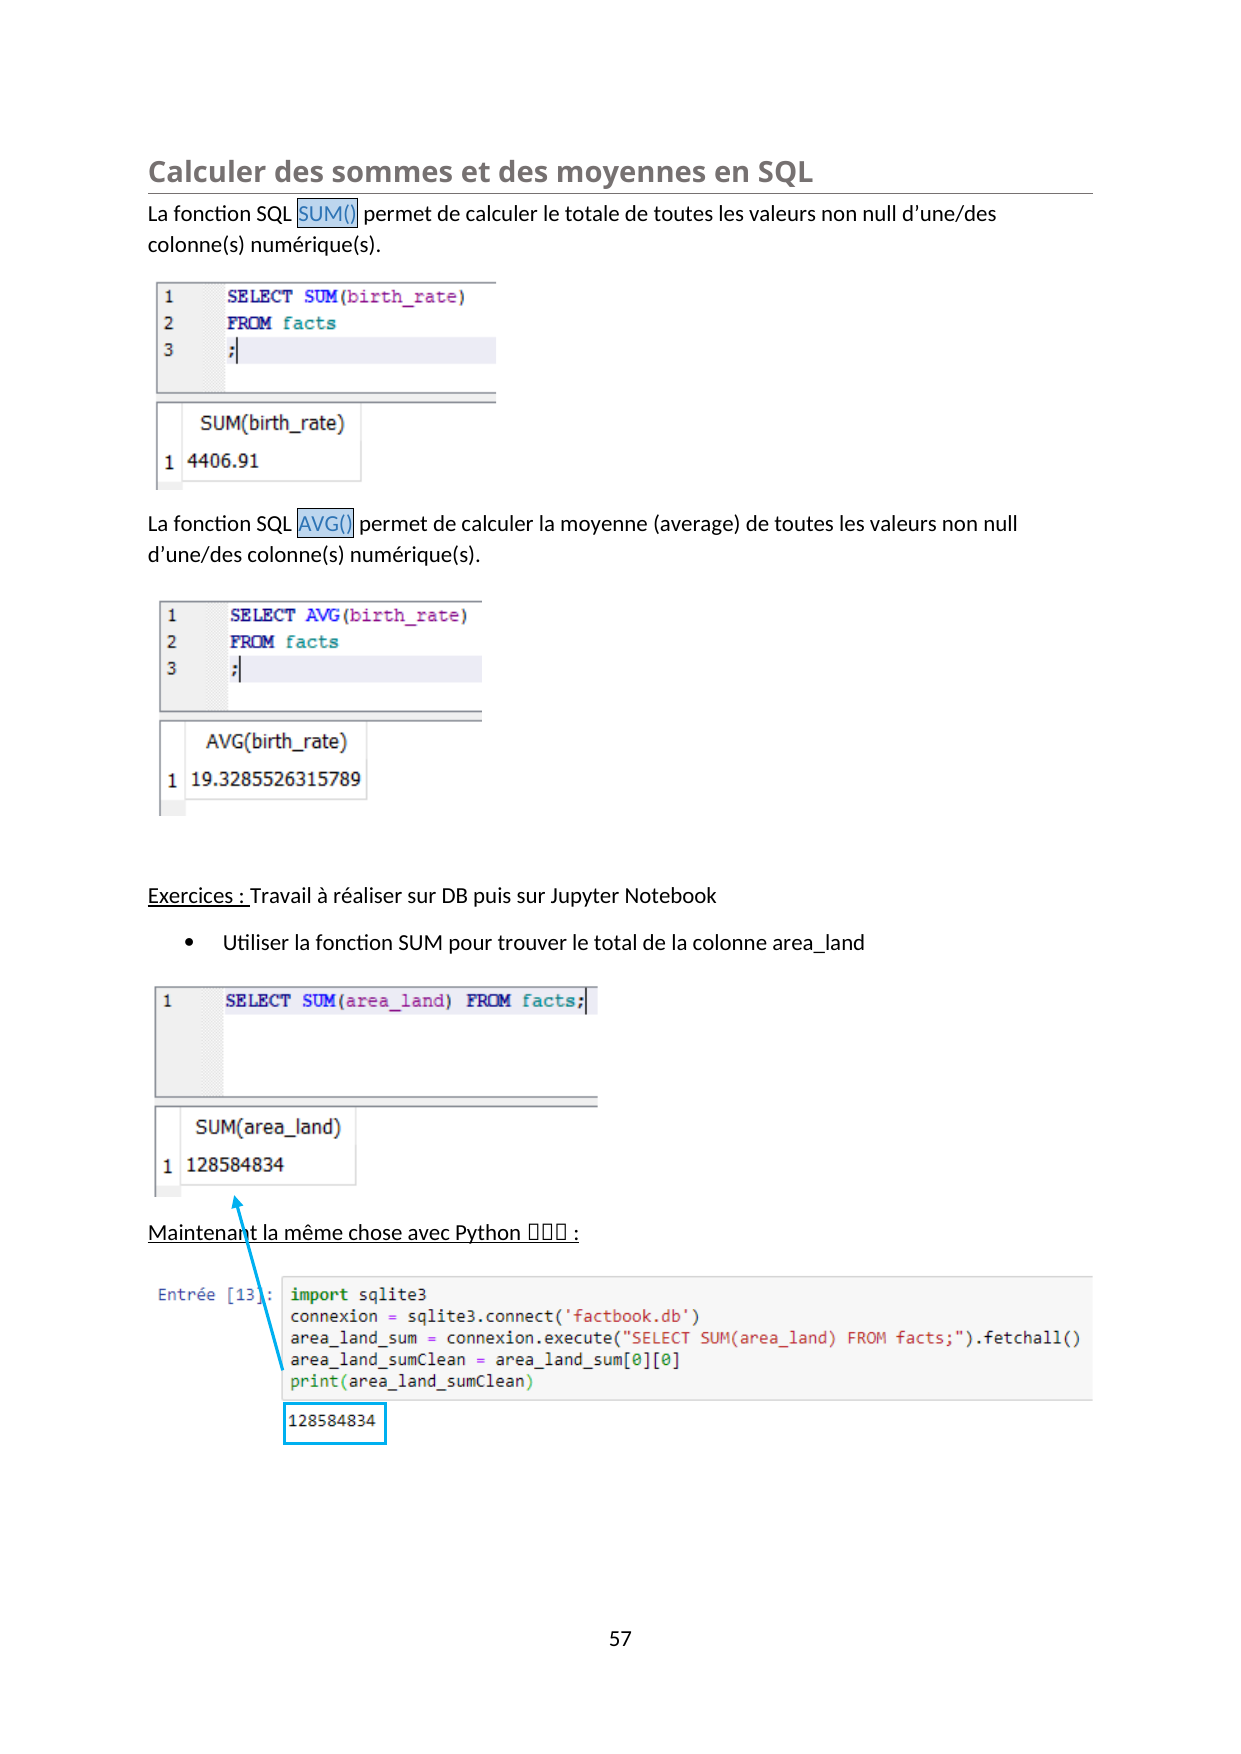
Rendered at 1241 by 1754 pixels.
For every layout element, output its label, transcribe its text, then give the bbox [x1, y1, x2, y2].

picture [287, 1406, 383, 1434]
text La fonction SQL SUM() permet de calculer le totale de toutes les valeurs non null d’une/des colonne(s) numérique(s). [148, 198, 1093, 258]
picture [147, 975, 598, 1197]
picture [147, 276, 497, 490]
picture [147, 587, 482, 816]
picture [147, 1266, 1093, 1434]
text La fonction SQL AVG() permet de calculer la moyenne (average) de toutes les valeurs non null d’une/des colonne(s) numérique(s). [148, 508, 1093, 568]
text Exercices : Travail à réaliser sur DB puis sur Jupyter Notebook [148, 881, 1093, 909]
list Utiliser la fonction SUM pour trouver le total de la colonne area_land [185, 928, 1093, 956]
text Maintenant la même chose avec Python 🐍🌌📙 : [242, 1216, 1093, 1247]
subtitle Calculer des sommes et des moyennes en SQL [148, 152, 1093, 193]
